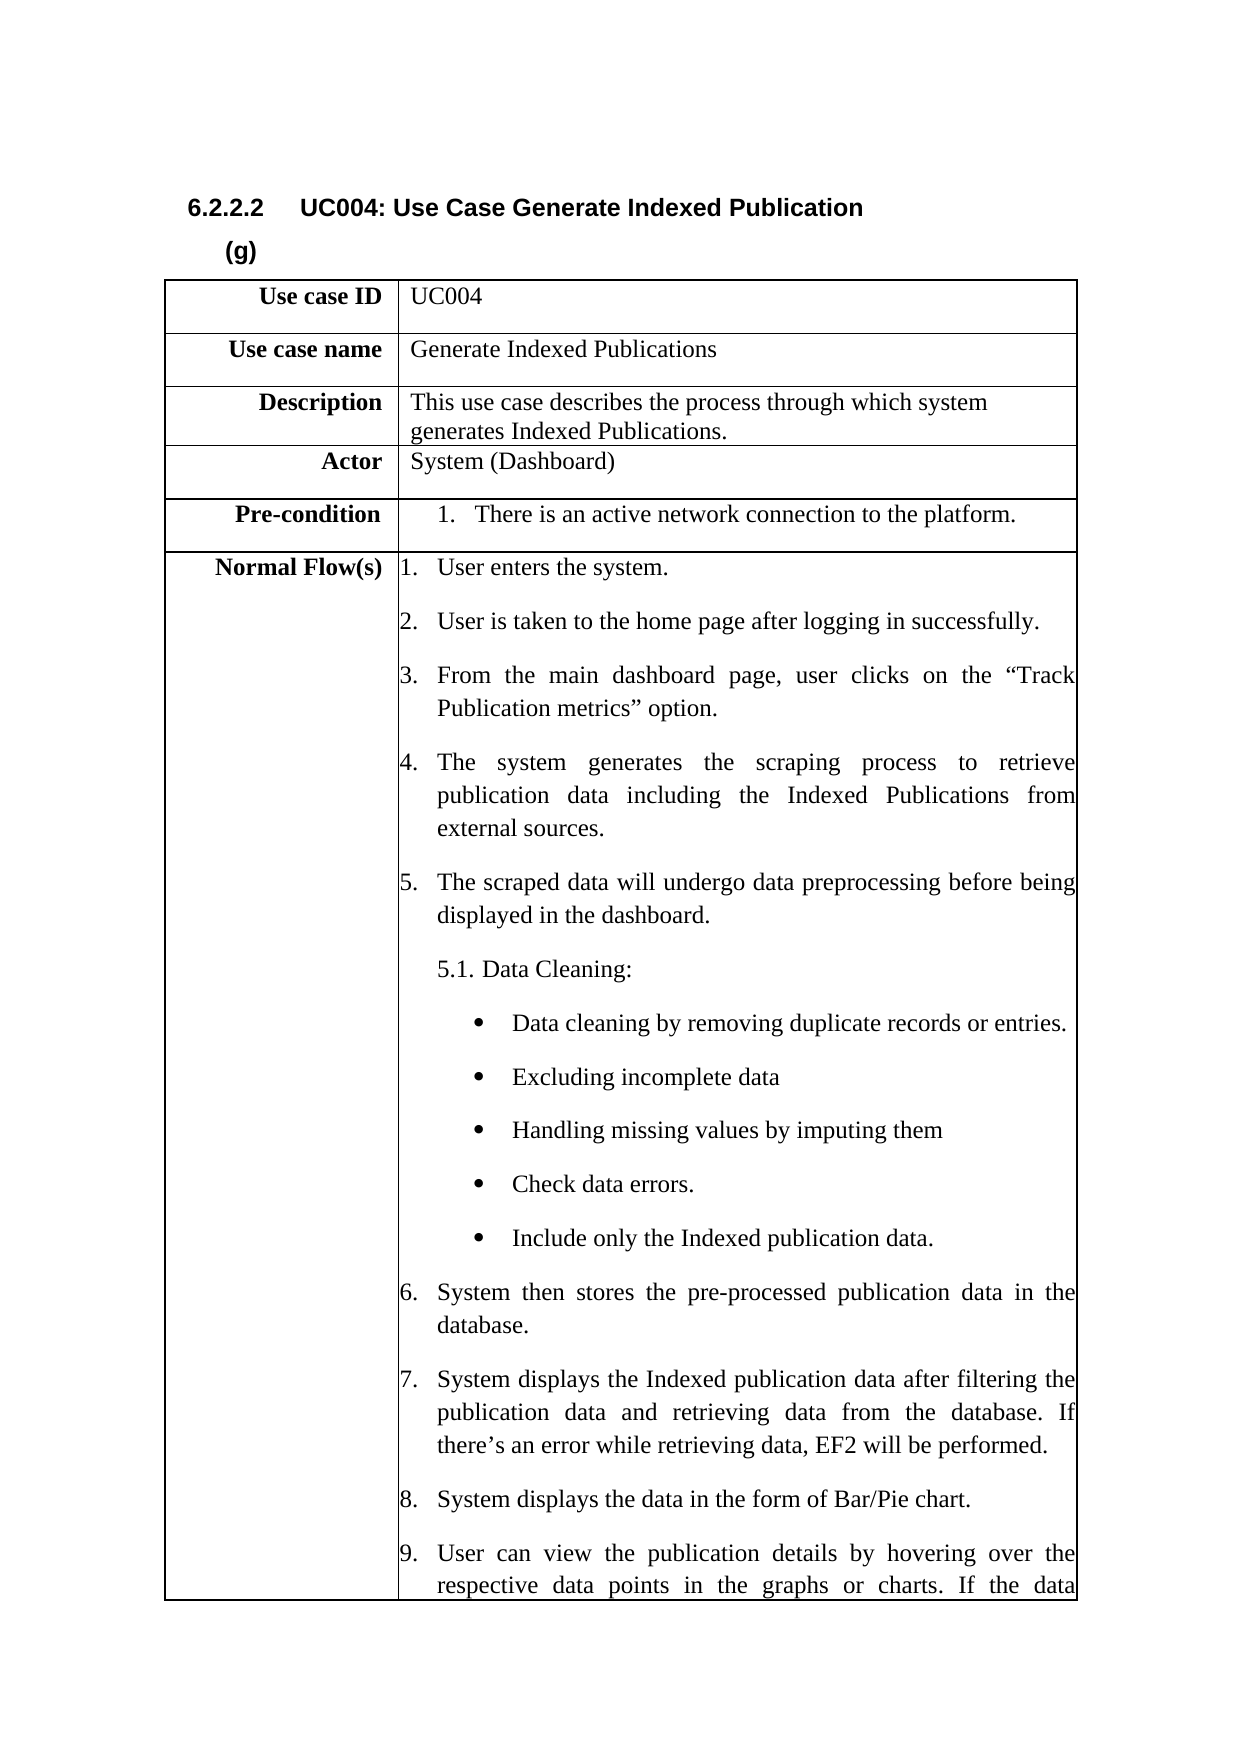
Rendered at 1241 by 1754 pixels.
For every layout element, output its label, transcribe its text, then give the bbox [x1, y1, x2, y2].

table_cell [399, 553, 1076, 1599]
table_cell This use case describes the process through which system generates Indexed Publications. [399, 387, 1076, 445]
table_cell Generate Indexed Publications [399, 334, 1076, 386]
table_cell Description [166, 387, 398, 445]
table_header UC004 [399, 281, 1076, 332]
table_header Use case ID [166, 281, 398, 332]
table_cell Actor [166, 446, 398, 498]
list UC004: Use Case Generate Indexed Publication [187, 193, 1090, 222]
table_cell Normal Flow(s) [166, 553, 398, 1599]
table_cell System (Dashboard) [399, 446, 1076, 498]
table_cell Pre-condition [166, 500, 398, 551]
table_cell Use case name [166, 334, 398, 386]
table_cell There is an active network connection to the platform. [399, 500, 1076, 551]
